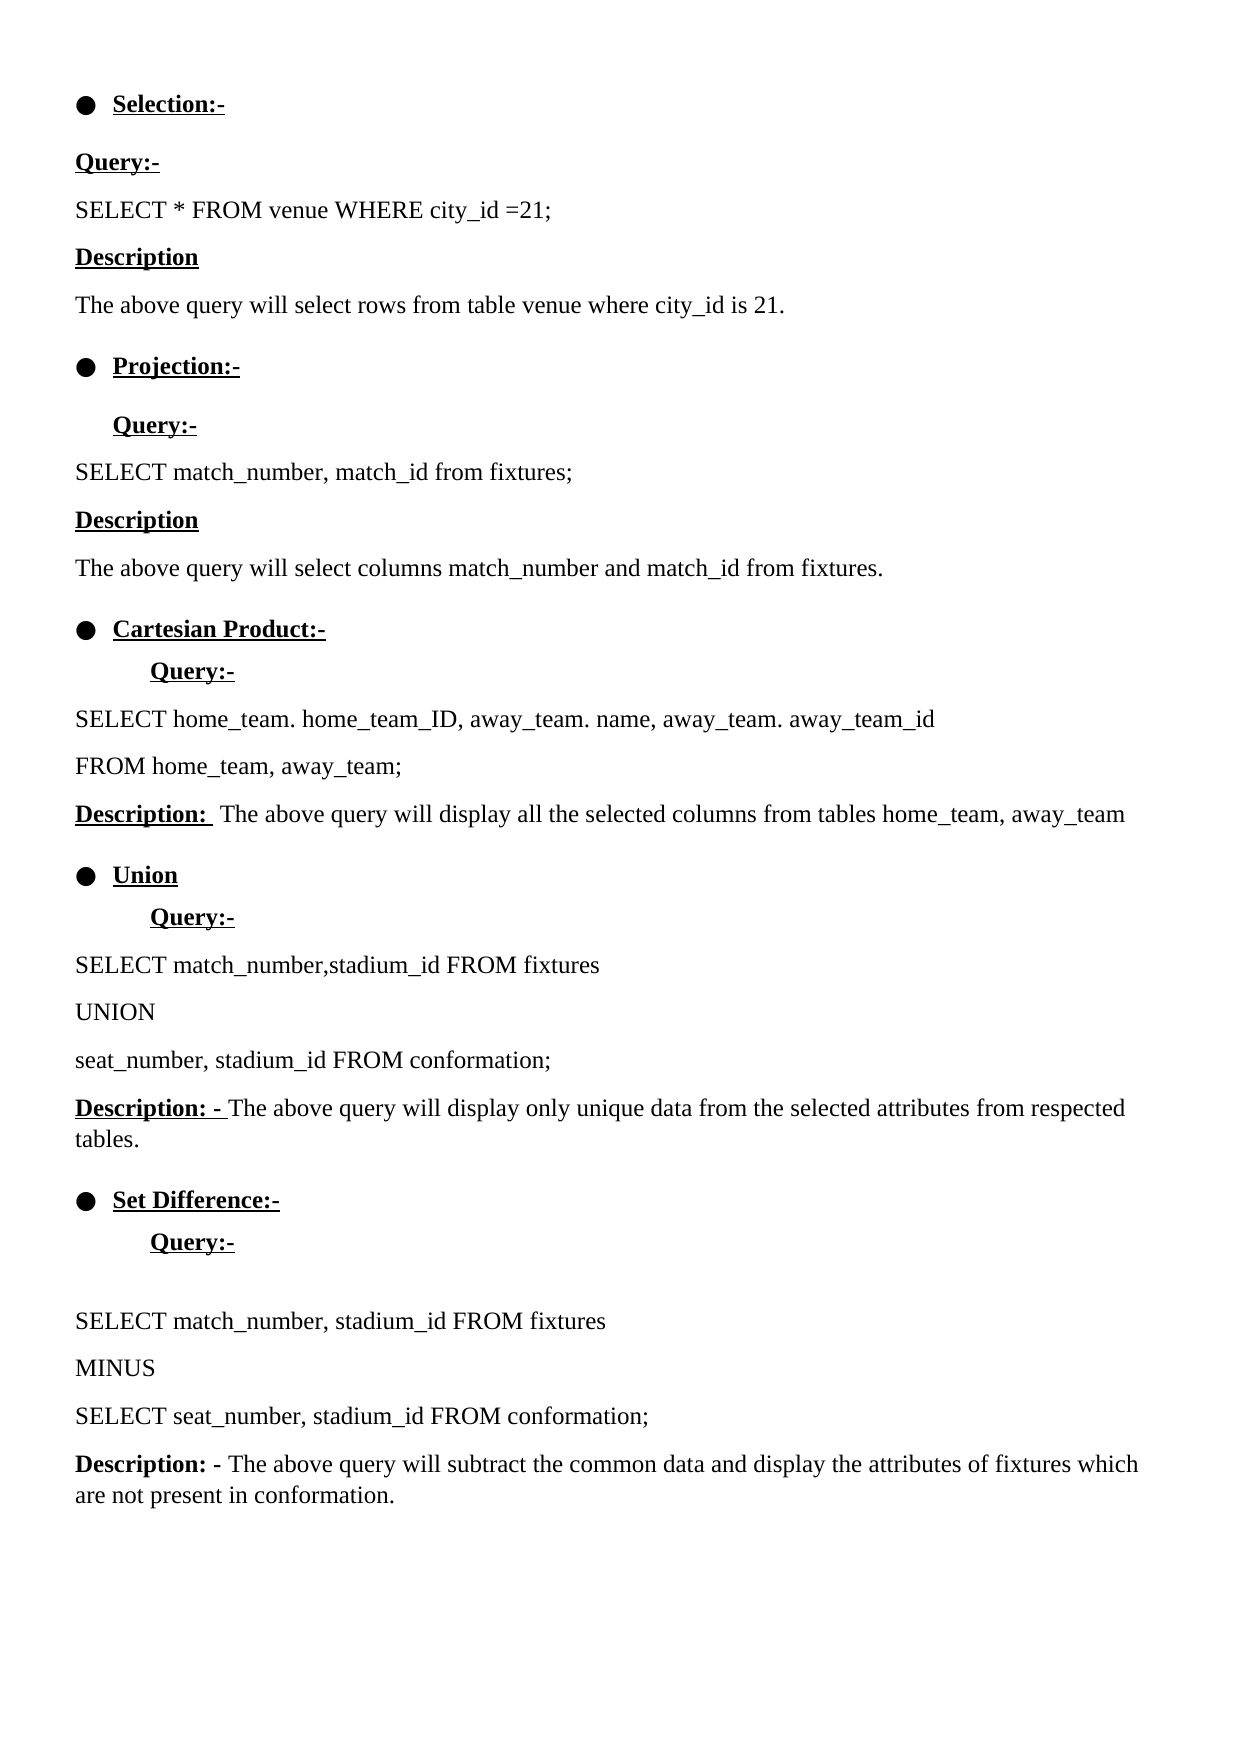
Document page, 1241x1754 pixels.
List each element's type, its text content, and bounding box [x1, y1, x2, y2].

text Query:- [150, 656, 1165, 685]
text The above query will select columns match_number and match_id from fixtures. [75, 553, 1165, 582]
text Description: - The above query will display only unique data from the selected attributes from respected tables. [75, 1093, 1165, 1153]
text Query:- [75, 147, 1165, 176]
text SELECT seat_number, stadium_id FROM conformation; [75, 1401, 1165, 1430]
list Selection:- [75, 75, 1165, 126]
text SELECT match_number, stadium_id FROM fixtures [75, 1306, 1165, 1334]
text MINUS [75, 1353, 1165, 1382]
list Set Difference:- [75, 1172, 1165, 1223]
text SELECT match_number, match_id from fixtures; [75, 457, 1165, 486]
text SELECT match_number,stadium_id FROM fixtures [75, 950, 1165, 978]
text Description: The above query will display all the selected columns from tables home_team, away_team [75, 799, 1165, 828]
list Union [75, 847, 1165, 898]
text The above query will select rows from table venue where city_id is 21. [75, 290, 1165, 319]
text FROM home_team, away_team; [75, 751, 1165, 780]
text Description: - The above query will subtract the common data and display the attributes of fixtures which are not present in conformation. [75, 1449, 1165, 1509]
text Query:- [150, 1227, 1165, 1256]
text Query:- [112, 410, 1165, 438]
text seat_number, stadium_id FROM conformation; [75, 1045, 1165, 1074]
text SELECT * FROM venue WHERE city_id =21; [75, 195, 1165, 223]
text Description [75, 505, 1165, 534]
text UNION [75, 997, 1165, 1026]
text Query:- [150, 902, 1165, 931]
text Description [75, 242, 1165, 271]
list Cartesian Product:- [75, 601, 1165, 652]
text SELECT home_team. home_team_ID, away_team. name, away_team. away_team_id [75, 704, 1165, 732]
list Projection:- [75, 338, 1165, 389]
